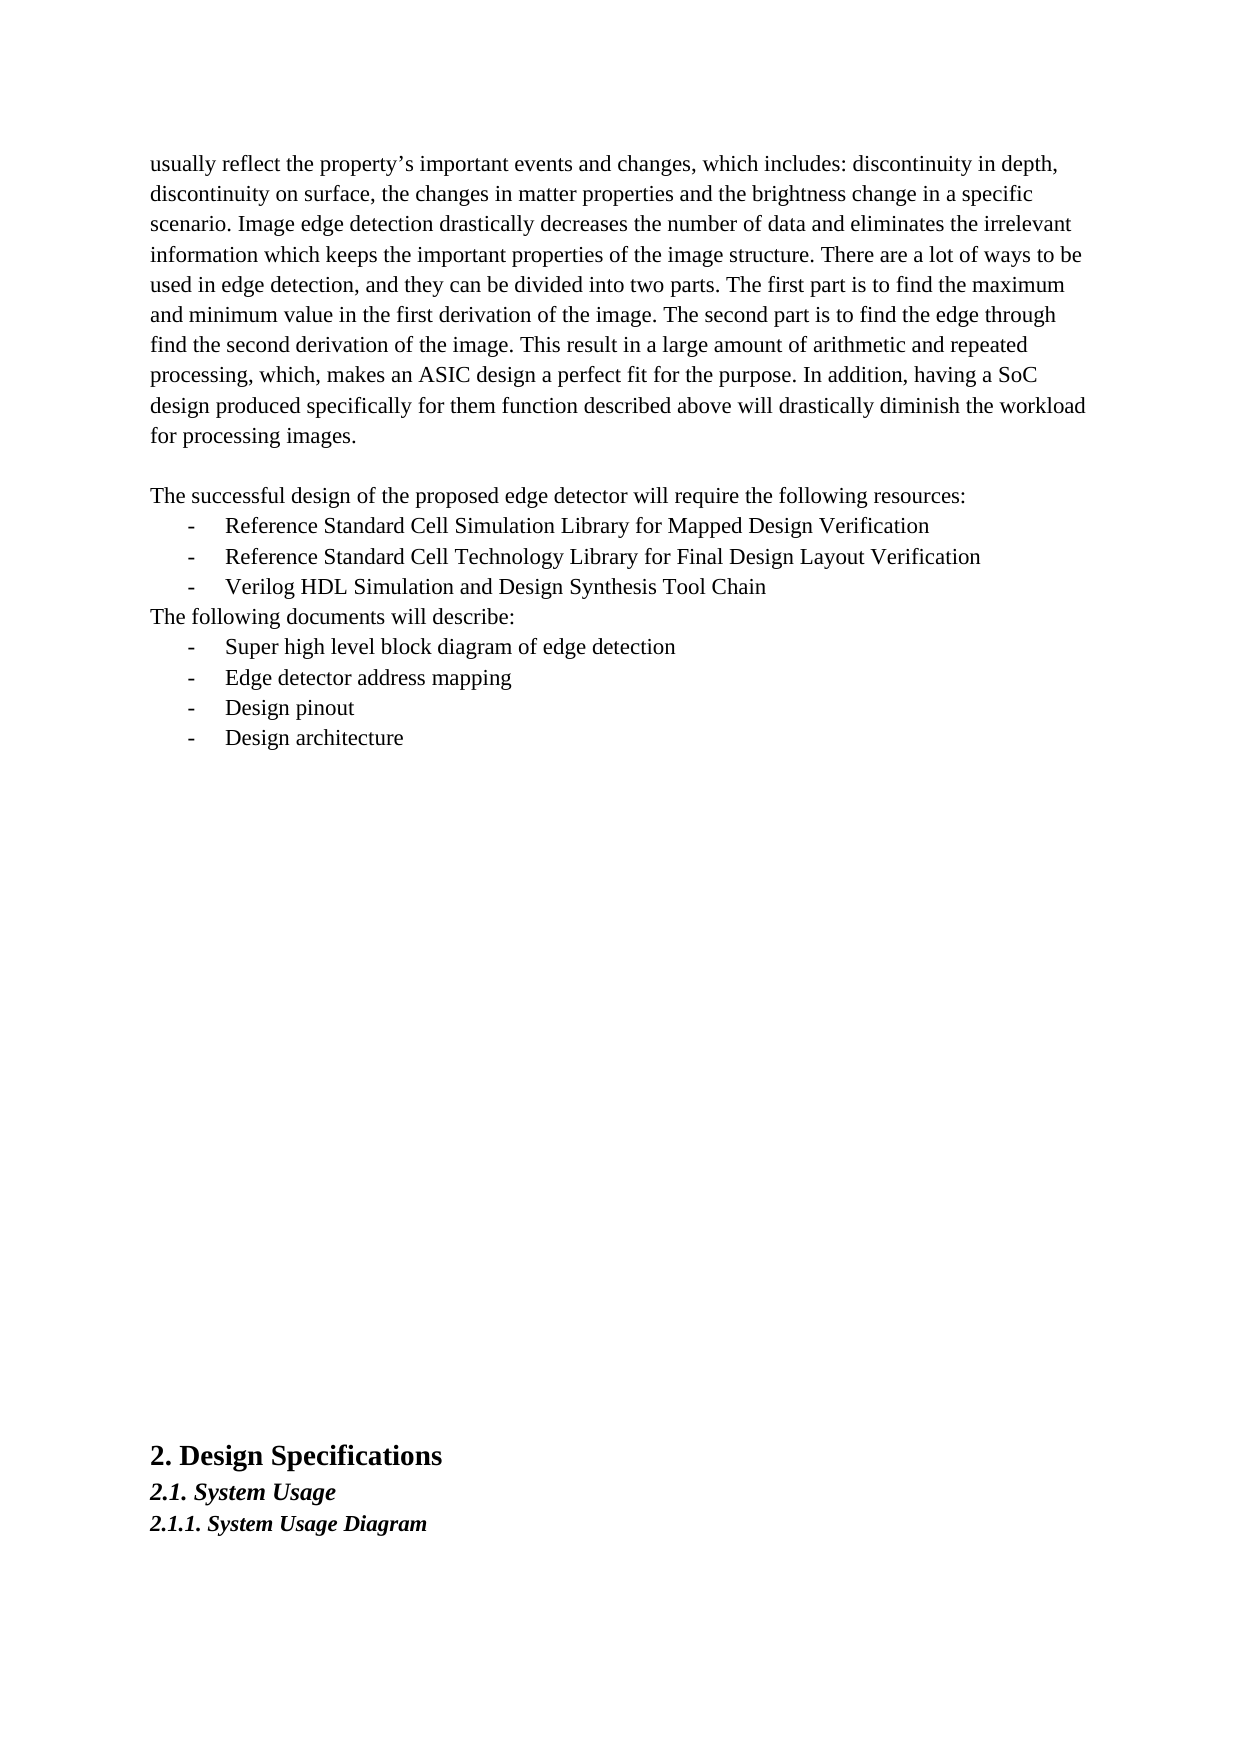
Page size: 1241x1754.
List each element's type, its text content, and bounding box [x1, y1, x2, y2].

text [150, 150, 1090, 448]
list Edge detector address mapping [187, 663, 1090, 690]
text 2. Design Specifications [150, 1438, 1090, 1472]
list Verilog HDL Simulation and Design Synthesis Tool Chain [187, 573, 1090, 599]
text 2.1. System Usage [150, 1477, 1090, 1506]
list Super high level block diagram of edge detection [187, 633, 1090, 660]
list Reference Standard Cell Simulation Library for Mapped Design Verification [187, 512, 1090, 539]
list Design pinout [187, 694, 1090, 720]
list Design architecture [187, 724, 1090, 750]
text The following documents will describe: [150, 603, 1090, 629]
text 2.1.1. System Usage Diagram [150, 1510, 1090, 1536]
list Reference Standard Cell Technology Library for Final Design Layout Verification [187, 543, 1090, 569]
text The successful design of the proposed edge detector will require the following resources: [150, 482, 1090, 509]
